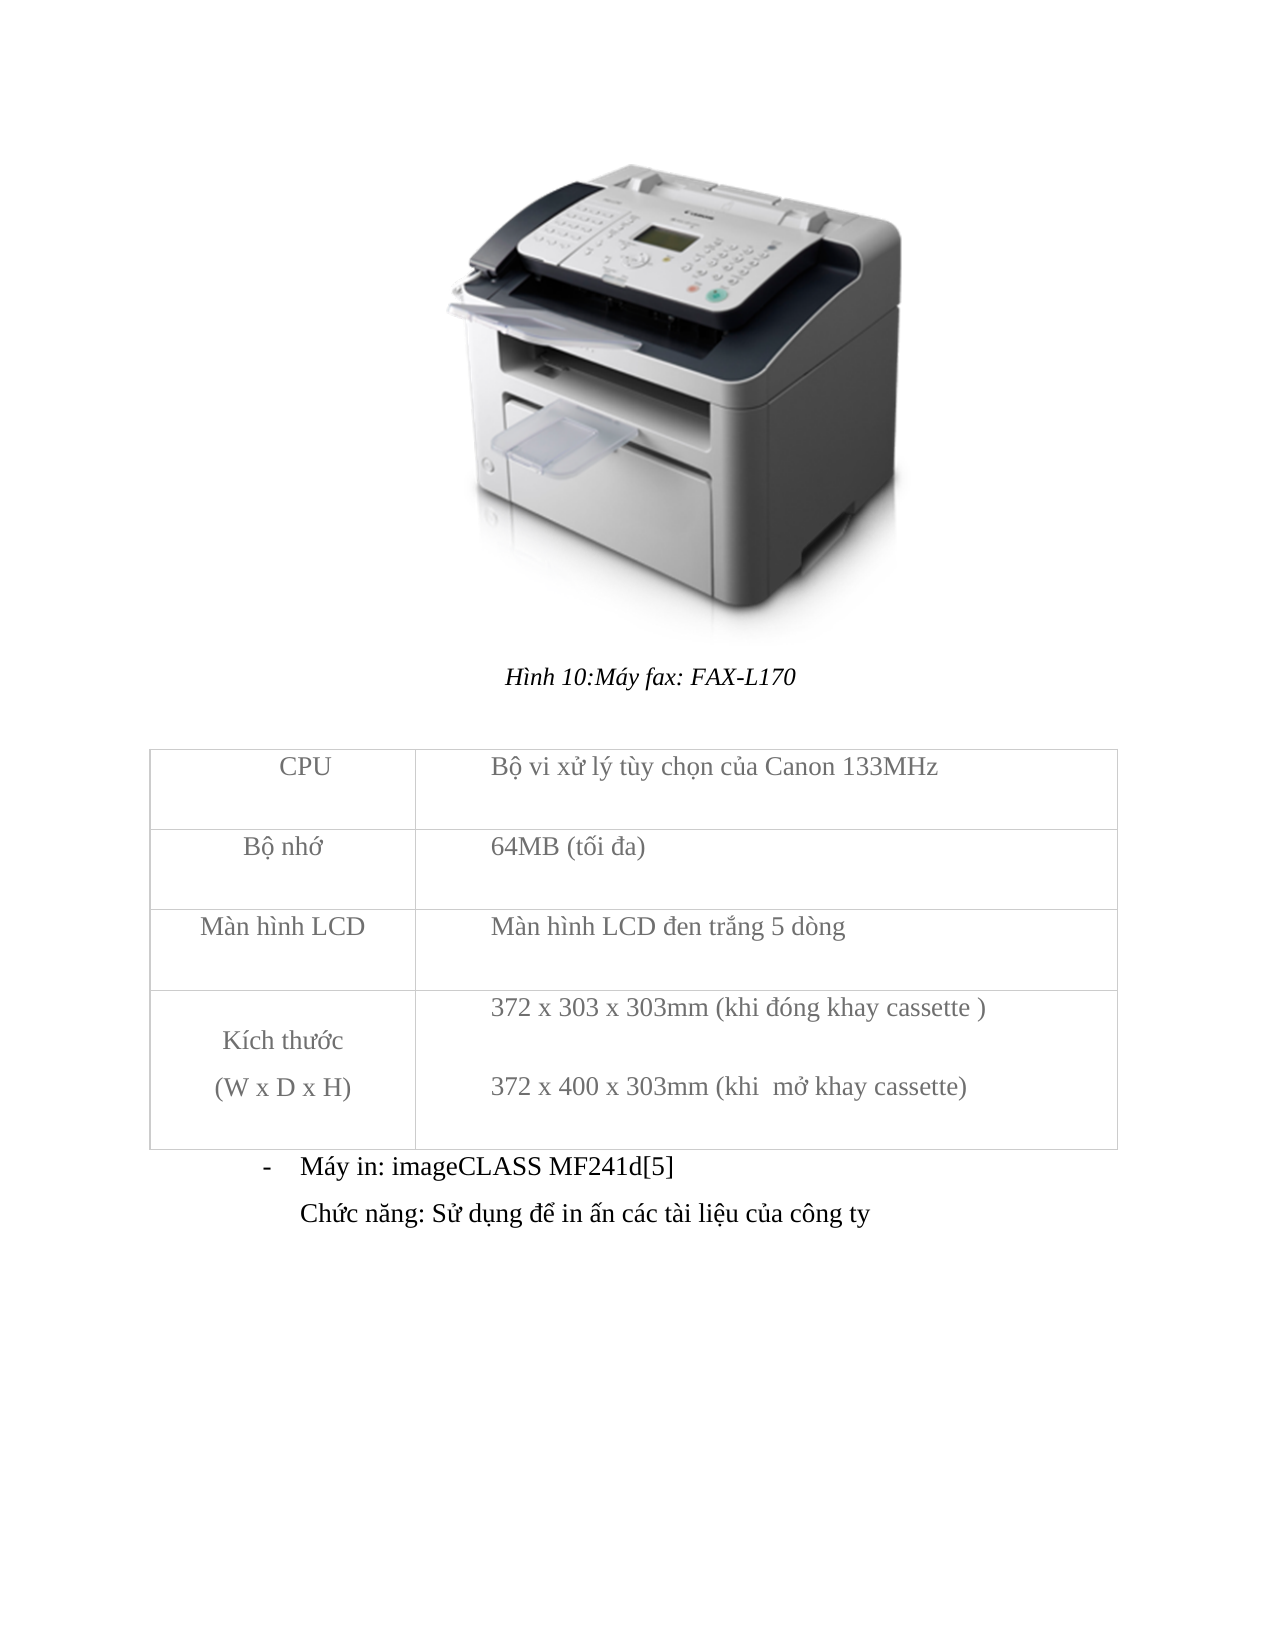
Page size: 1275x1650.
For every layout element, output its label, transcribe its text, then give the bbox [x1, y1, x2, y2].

table_header Bộ vi xử lý tùy chọn của Canon 133MHz [416, 750, 1117, 829]
table_header CPU [151, 750, 415, 829]
table_cell 64MB (tối đa) [416, 830, 1117, 909]
text Chức năng: Sử dụng để in ấn các tài liệu của công ty [225, 1197, 1125, 1228]
list Máy in: imageCLASS MF241d[5] [262, 1150, 1125, 1181]
picture [385, 150, 965, 663]
table_cell Màn hình LCD đen trắng 5 dòng [416, 910, 1117, 989]
table_cell Kích thước (W x D x H) [151, 991, 415, 1149]
table_cell 372 x 303 x 303mm (khi đóng khay cassette ) 372 x 400 x 303mm (khi mở khay cassette) [416, 991, 1117, 1149]
table_cell Màn hình LCD [151, 910, 415, 989]
text Hình 10:Máy fax: FAX-L170 [178, 662, 1125, 691]
table_cell Bộ nhớ [151, 830, 415, 909]
